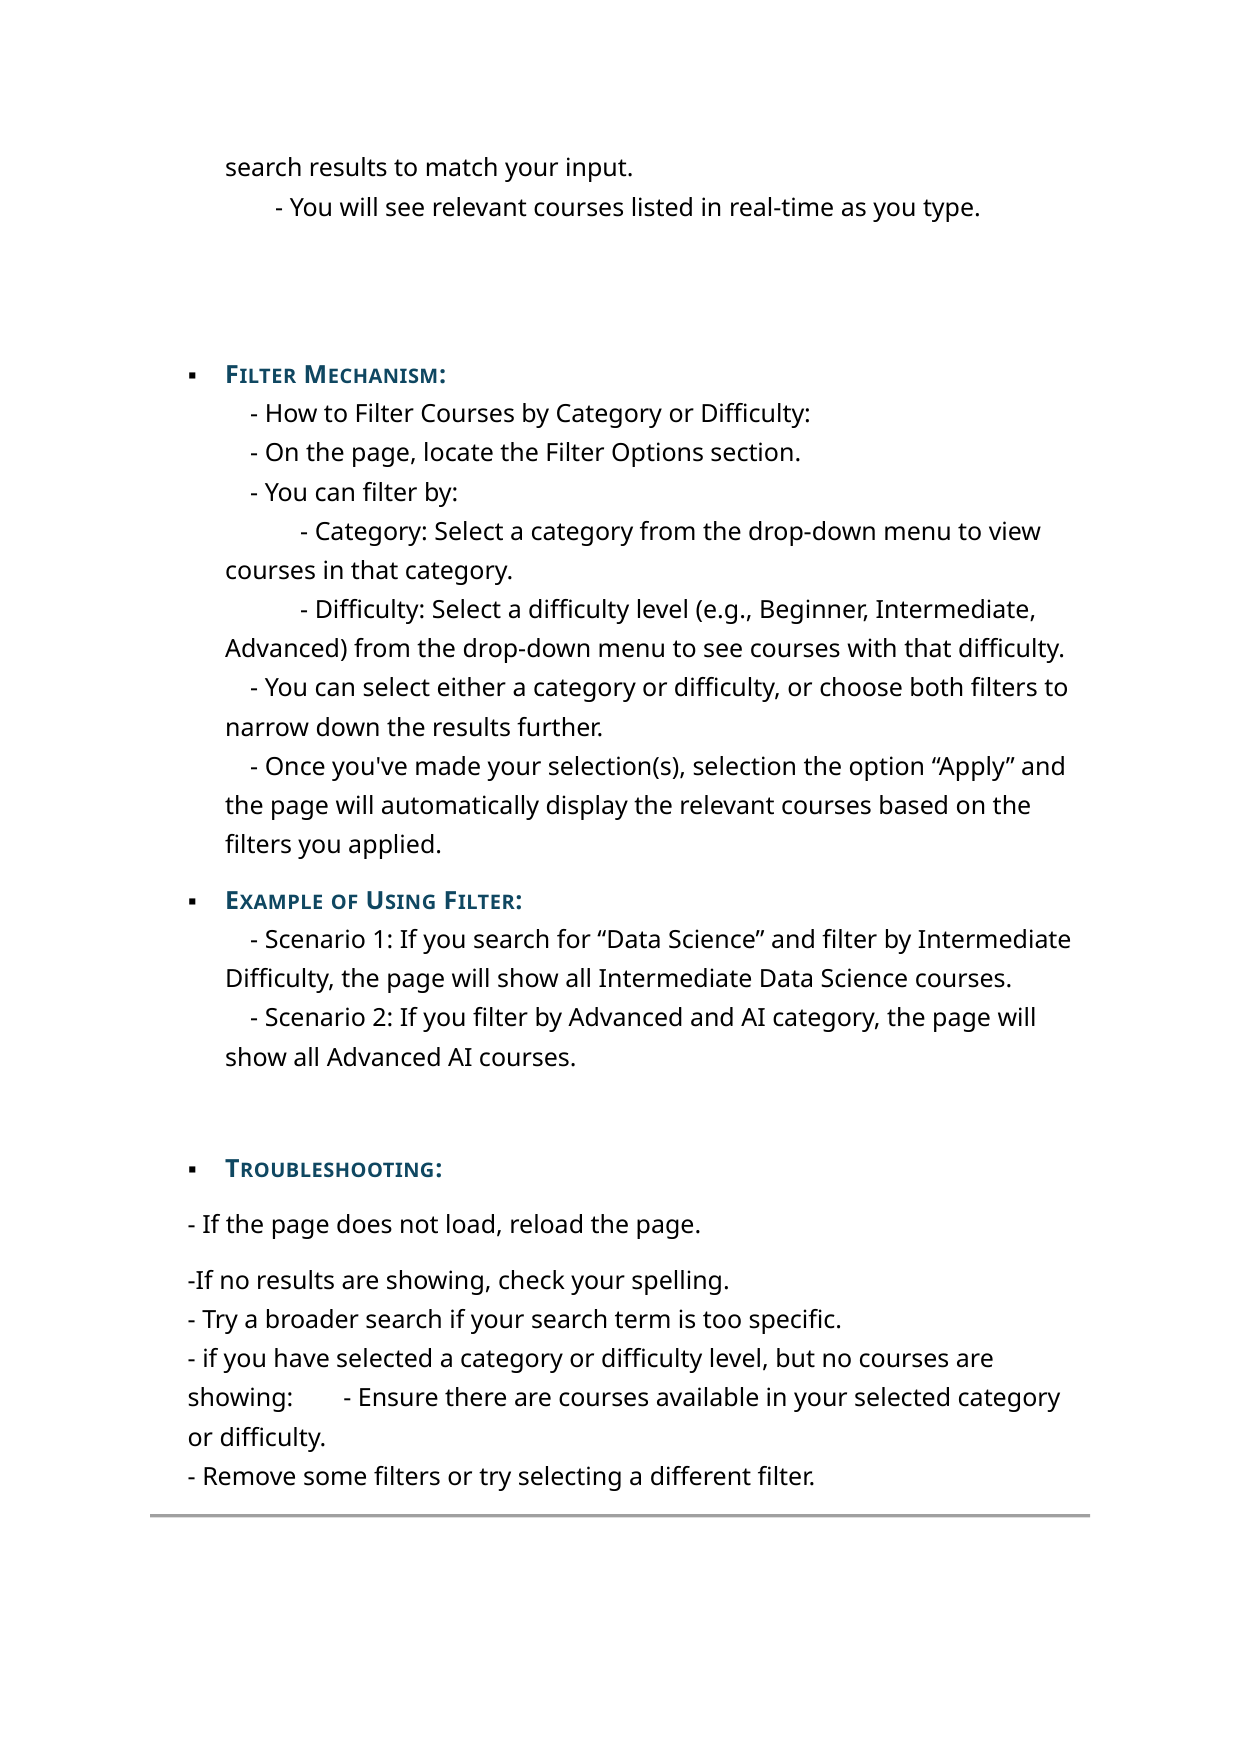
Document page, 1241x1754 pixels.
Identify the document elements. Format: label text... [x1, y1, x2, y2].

list Troubleshooting: [187, 1151, 1090, 1185]
text -If no results are showing, check your spelling. - Try a broader search if your search term is too specific. - if you have selected a category or difficulty level, but no courses are showing: - Ensure there are courses available in your selected category or difficulty. - Remove some filters or try selecting a different filter. [187, 1262, 1090, 1492]
list Filter Mechanism: - How to Filter Courses by Category or Difficulty: - On the page, locate the Filter Options section. - You can filter by: - Category: Select a category from the drop-down menu to view courses in that category. - Difficulty: Select a difficulty level (e.g., Beginner, Intermediate, Advanced) from the drop-down menu to see courses with that difficulty. - You can select either a category or difficulty, or choose both filters to narrow down the results further. - Once you've made your selection(s), selection the option “Apply” and the page will automatically display the relevant courses based on the filters you applied. [187, 357, 1090, 861]
list Example of Using Filter: - Scenario 1: If you search for “Data Science” and filter by Intermediate Difficulty, the page will show all Intermediate Data Science courses. - Scenario 2: If you filter by Advanced and AI category, the page will show all Advanced AI courses. [187, 882, 1090, 1073]
text - If the page does not load, reload the page. [187, 1207, 1090, 1241]
list Steps: - How to Search for a Course: - Locate the Search Bar at the top of the page, click on it to activate it. - Begin typing the name of the course you are looking for or the category of the course. - Once you submit search, the page will automatically update the search results to match your input. - You will see relevant courses listed in real-time as you type. [187, 150, 1090, 223]
